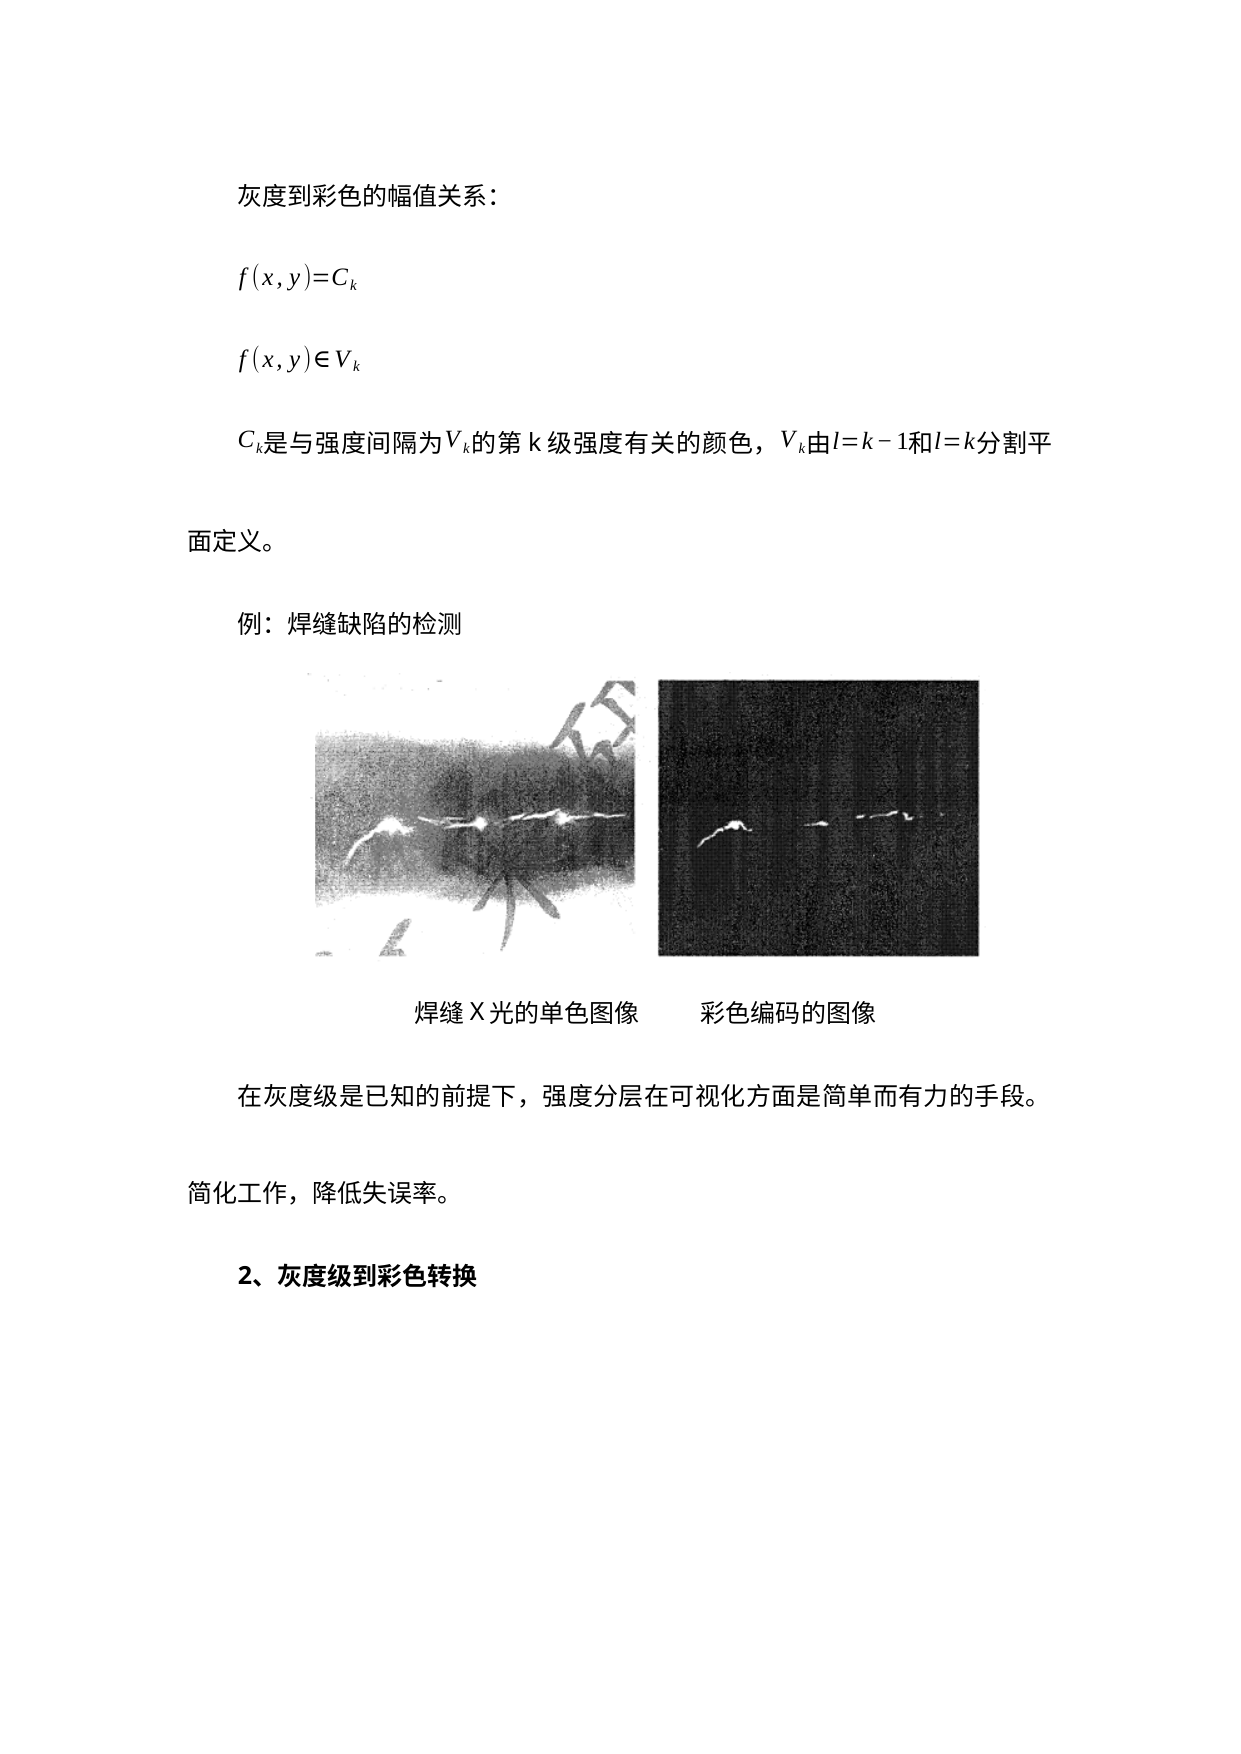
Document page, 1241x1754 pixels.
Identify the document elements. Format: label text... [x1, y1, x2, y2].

text 2、灰度级到彩色转换 [187, 1242, 1053, 1307]
picture [304, 672, 986, 964]
text 焊缝X光的单色图像 彩色编码的图像 [187, 979, 1053, 1044]
text 例：焊缝缺陷的检测 [187, 590, 1053, 655]
text 在灰度级是已知的前提下，强度分层在可视化方面是简单而有力的手段。简化工作，降低失误率。 [187, 1062, 1053, 1224]
text 是与强度间隔为的第k级强度有关的颜色，由和分割平面定义。 [187, 409, 1053, 572]
text 灰度到彩色的幅值关系： [187, 162, 1053, 227]
